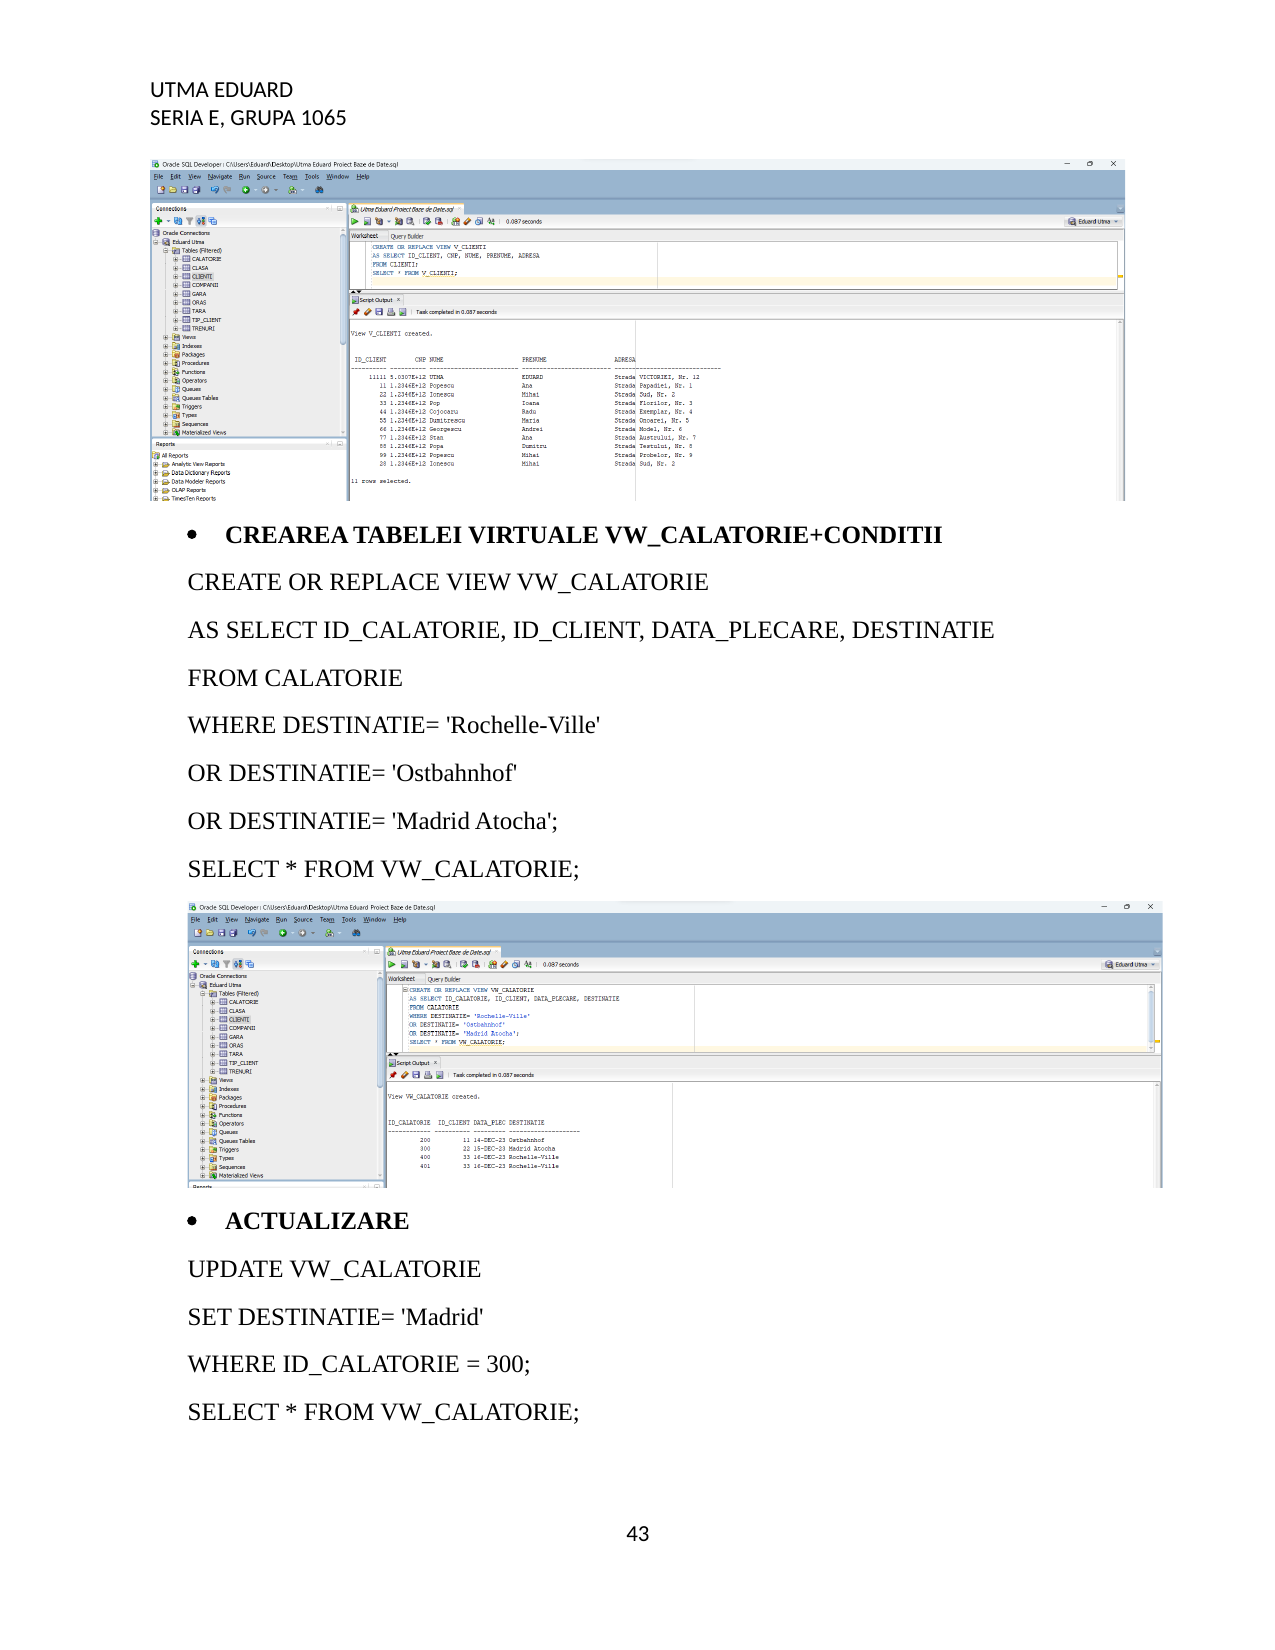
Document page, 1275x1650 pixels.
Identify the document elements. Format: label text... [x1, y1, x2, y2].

text FROM CALATORIE [187, 663, 1125, 692]
text WHERE ID_CALATORIE = 300; [187, 1349, 1125, 1378]
text WHERE DESTINATIE= 'Rochelle-Ville' [187, 711, 1125, 739]
text SELECT * FROM VW_CALATORIE; [187, 1397, 1125, 1426]
text UPDATE VW_CALATORIE [187, 1254, 1125, 1283]
picture [150, 159, 1125, 501]
text OR DESTINATIE= 'Madrid Atocha'; [187, 806, 1125, 835]
list ACTUALIZARE [187, 1206, 1125, 1235]
picture [187, 901, 1163, 1188]
text SELECT * FROM VW_CALATORIE; [187, 854, 1125, 882]
text AS SELECT ID_CALATORIE, ID_CLIENT, DATA_PLECARE, DESTINATIE [187, 615, 1125, 644]
text SET DESTINATIE= 'Madrid' [187, 1302, 1125, 1330]
text OR DESTINATIE= 'Ostbahnhof' [187, 758, 1125, 787]
text CREATE OR REPLACE VIEW VW_CALATORIE [187, 567, 1125, 596]
list CREAREA TABELEI VIRTUALE VW_CALATORIE+CONDITII [187, 520, 1125, 548]
